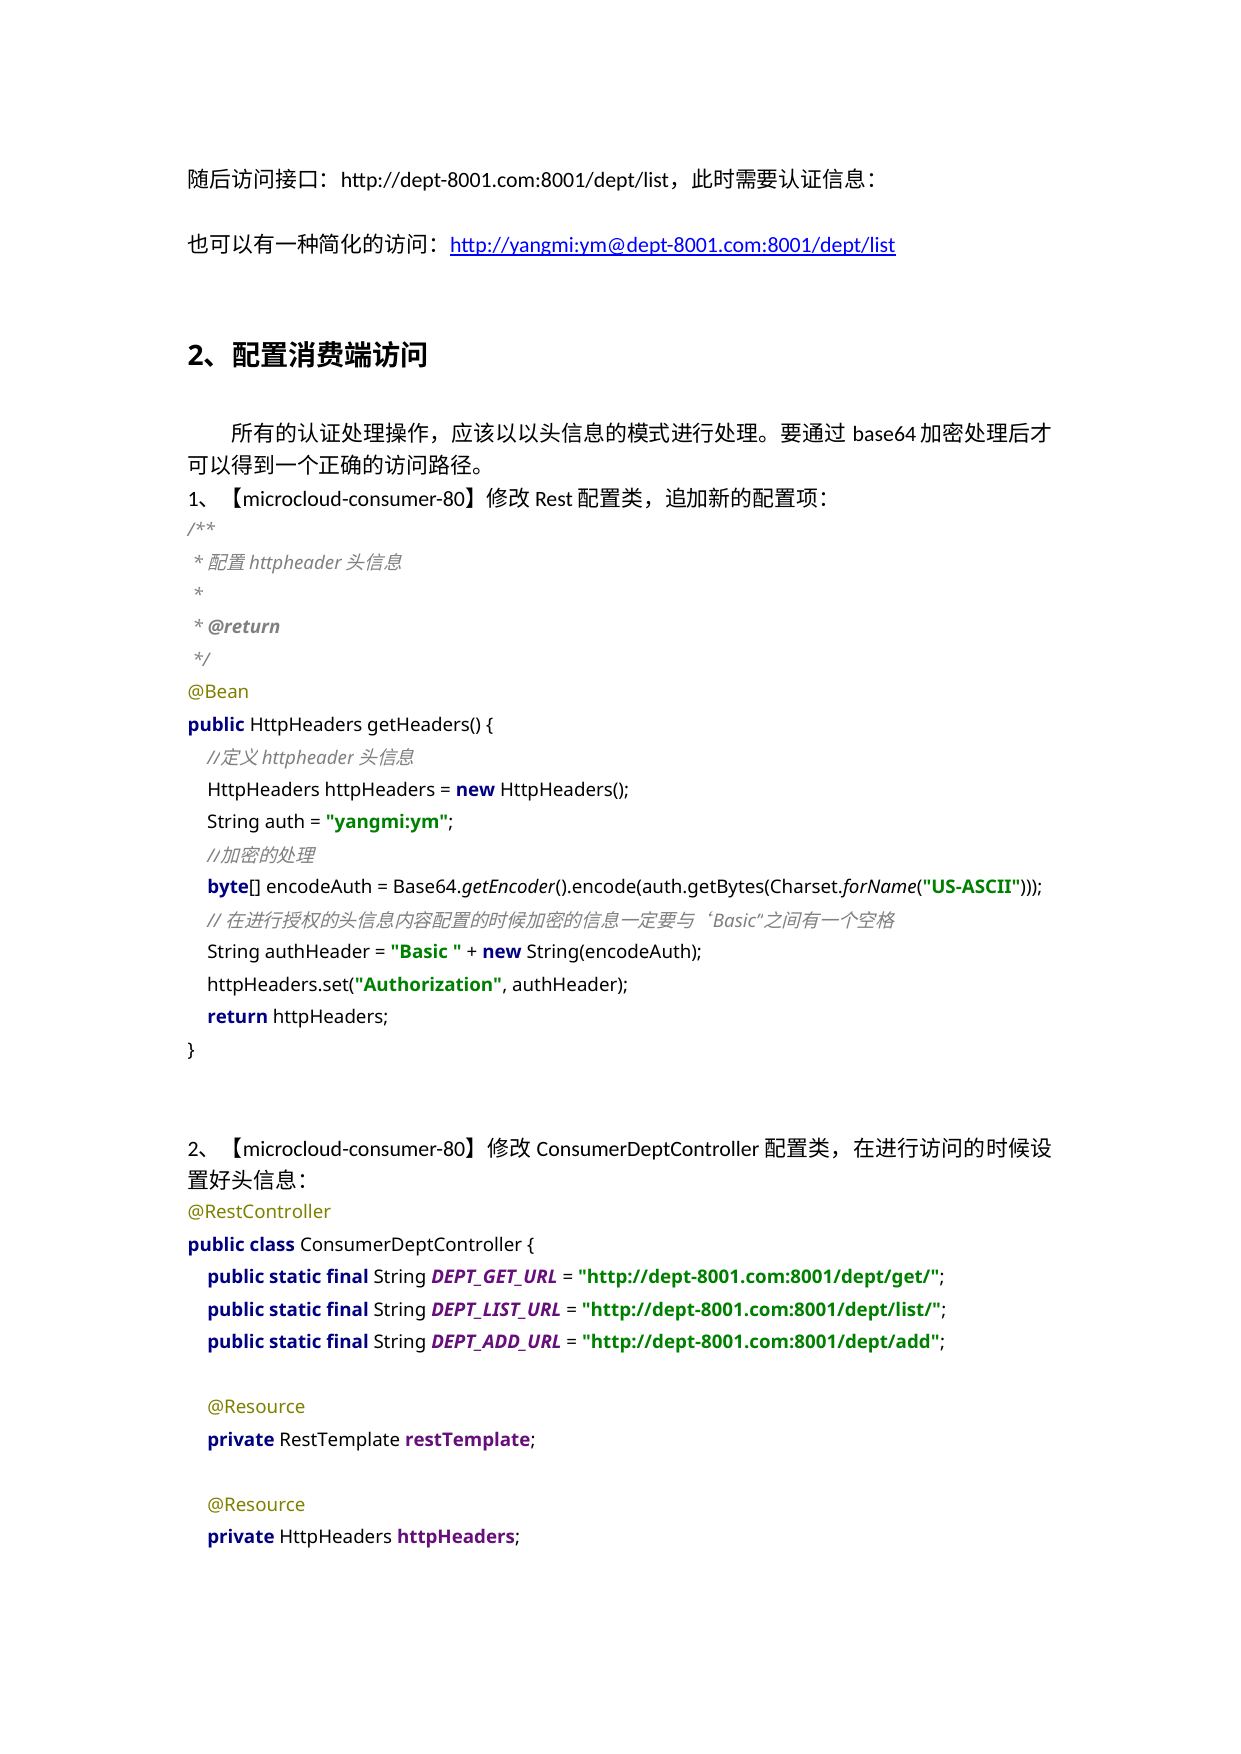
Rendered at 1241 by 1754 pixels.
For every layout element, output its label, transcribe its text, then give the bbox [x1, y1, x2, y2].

text /** * 配置httpheader头信息 * * @return */ @Bean public HttpHeaders getHeaders() { //定义httpheader头信息 HttpHeaders httpHeaders = new HttpHeaders(); String auth = "yangmi:ym"; //加密的处理 byte[] encodeAuth = Base64.getEncoder().encode(auth.getBytes(Charset.forName("US-ASCII"))); // 在进行授权的头信息内容配置的时候加密的信息一定要与“Basic”之间有一个空格 String authHeader = "Basic " + new String(encodeAuth); httpHeaders.set("Authorization", authHeader); return httpHeaders; } [187, 513, 1053, 1065]
list 也可以有一种简化的访问：http://yangmi:ym@dept-8001.com:8001/dept/list [187, 227, 1053, 259]
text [187, 1195, 1053, 1553]
list 随后访问接口：http://dept-8001.com:8001/dept/list，此时需要认证信息： [187, 162, 1053, 194]
list 【microcloud-consumer-80】修改ConsumerDeptController配置类，在进行访问的时候设置好头信息： [187, 1130, 1053, 1195]
text 所有的认证处理操作，应该以以头信息的模式进行处理。要通过base64加密处理后才可以得到一个正确的访问路径。 [187, 415, 1053, 480]
list 【microcloud-consumer-80】修改Rest配置类，追加新的配置项： [187, 480, 1053, 513]
subtitle 配置消费端访问 [187, 321, 1053, 386]
